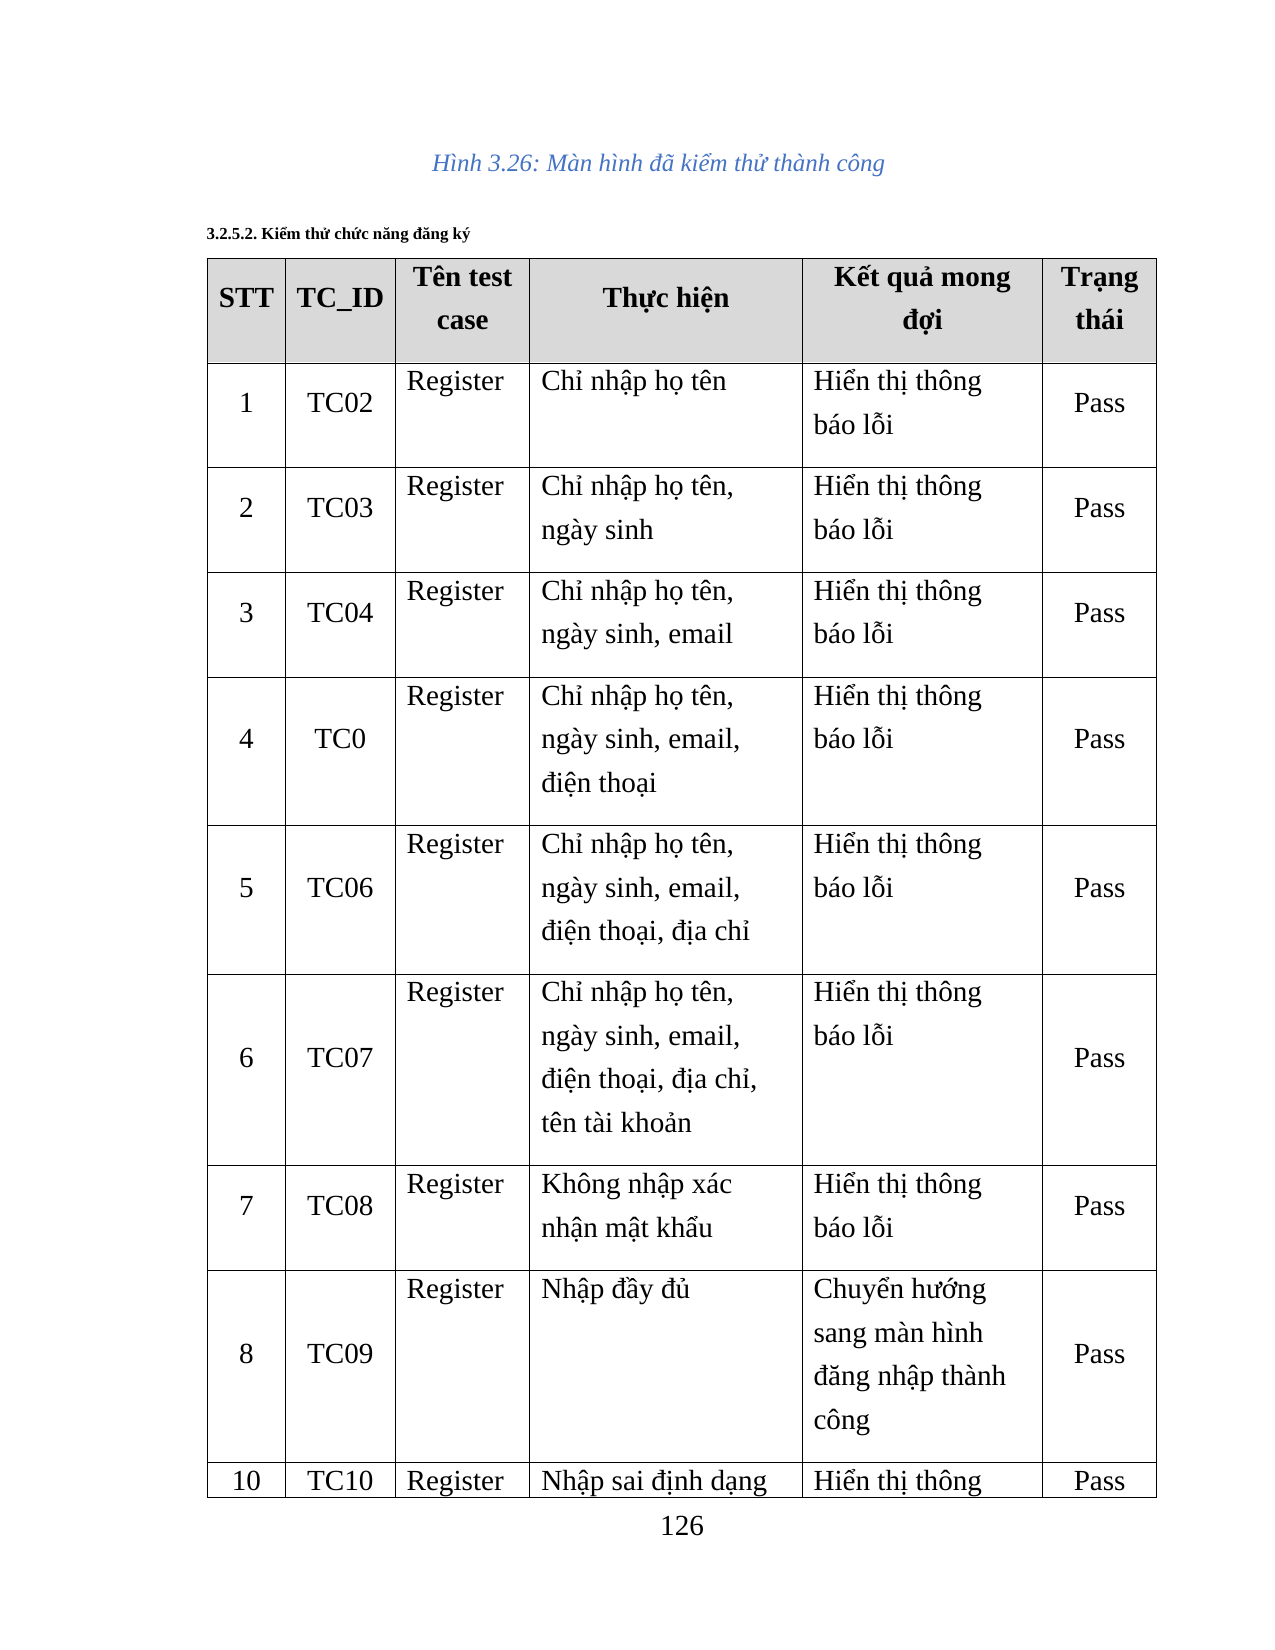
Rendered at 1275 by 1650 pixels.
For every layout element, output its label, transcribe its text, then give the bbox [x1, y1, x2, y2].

table_cell TC02 [286, 364, 395, 467]
text Hình 3.26: Màn hình đã kiểm thử thành công [357, 148, 1157, 176]
table_cell Pass [1043, 826, 1156, 973]
table_cell Chỉ nhập họ tên [530, 364, 802, 467]
table_cell Không nhập xác nhận mật khẩu [530, 1166, 802, 1270]
table_cell Hiển thị thông báo lỗi [803, 975, 1042, 1165]
table_header Tên test case [396, 259, 529, 362]
table_cell Chỉ nhập họ tên, ngày sinh [530, 468, 802, 572]
table_cell Hiển thị thông báo lỗi [803, 364, 1042, 467]
table_cell Register [396, 1463, 529, 1497]
table_cell 7 [208, 1166, 285, 1270]
table_cell 2 [208, 468, 285, 572]
table_cell TC04 [286, 573, 395, 677]
table_cell 1 [208, 364, 285, 467]
table_cell Pass [1043, 1271, 1156, 1462]
table_cell Pass [1043, 975, 1156, 1165]
table_cell TC03 [286, 468, 395, 572]
table_cell Register [396, 826, 529, 973]
table_cell TC10 [286, 1463, 395, 1497]
table_cell TC0 [286, 678, 395, 825]
table_header TC_ID [286, 259, 395, 362]
table_cell TC09 [286, 1271, 395, 1462]
table_cell Chuyển hướng sang màn hình đăng nhập thành công [803, 1271, 1042, 1462]
table_cell Hiển thị thông báo lỗi [803, 826, 1042, 973]
table_cell Chỉ nhập họ tên, ngày sinh, email [530, 573, 802, 677]
table_cell Register [396, 468, 529, 572]
table_cell Register [396, 678, 529, 825]
table_cell TC07 [286, 975, 395, 1165]
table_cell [803, 1463, 1042, 1497]
table_header Kết quả mong đợi [803, 259, 1042, 362]
table_cell Pass [1043, 573, 1156, 677]
table_cell Pass [1043, 468, 1156, 572]
table_cell 8 [208, 1271, 285, 1462]
table_cell Pass [1043, 1166, 1156, 1270]
table_cell Hiển thị thông báo lỗi [803, 573, 1042, 677]
table_cell Chỉ nhập họ tên, ngày sinh, email, điện thoại, địa chỉ, tên tài khoản [530, 975, 802, 1165]
table_cell Pass [1043, 678, 1156, 825]
table_cell Pass [1043, 1463, 1156, 1497]
subtitle 3.2.5.2. Kiểm thử chức năng đăng ký [206, 210, 1157, 243]
table_cell 4 [208, 678, 285, 825]
table_cell Hiển thị thông báo lỗi [803, 468, 1042, 572]
table_cell Pass [1043, 364, 1156, 467]
table_cell 6 [208, 975, 285, 1165]
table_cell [530, 1463, 802, 1497]
table_cell Register [396, 1166, 529, 1270]
table_cell Chỉ nhập họ tên, ngày sinh, email, điện thoại, địa chỉ [530, 826, 802, 973]
table_cell Hiển thị thông báo lỗi [803, 678, 1042, 825]
table_header Thực hiện [530, 259, 802, 362]
table_cell Nhập đầy đủ [530, 1271, 802, 1462]
table_cell TC06 [286, 826, 395, 973]
table_cell Hiển thị thông báo lỗi [803, 1166, 1042, 1270]
table_cell Register [396, 364, 529, 467]
table_cell Register [396, 573, 529, 677]
table_cell Register [396, 1271, 529, 1462]
table_cell Chỉ nhập họ tên, ngày sinh, email, điện thoại [530, 678, 802, 825]
table_header STT [208, 259, 285, 362]
table_cell 3 [208, 573, 285, 677]
table_cell 10 [208, 1463, 285, 1497]
table_cell 5 [208, 826, 285, 973]
table_cell TC08 [286, 1166, 395, 1270]
table_cell Register [396, 975, 529, 1165]
table_header Trạng thái [1043, 259, 1156, 362]
